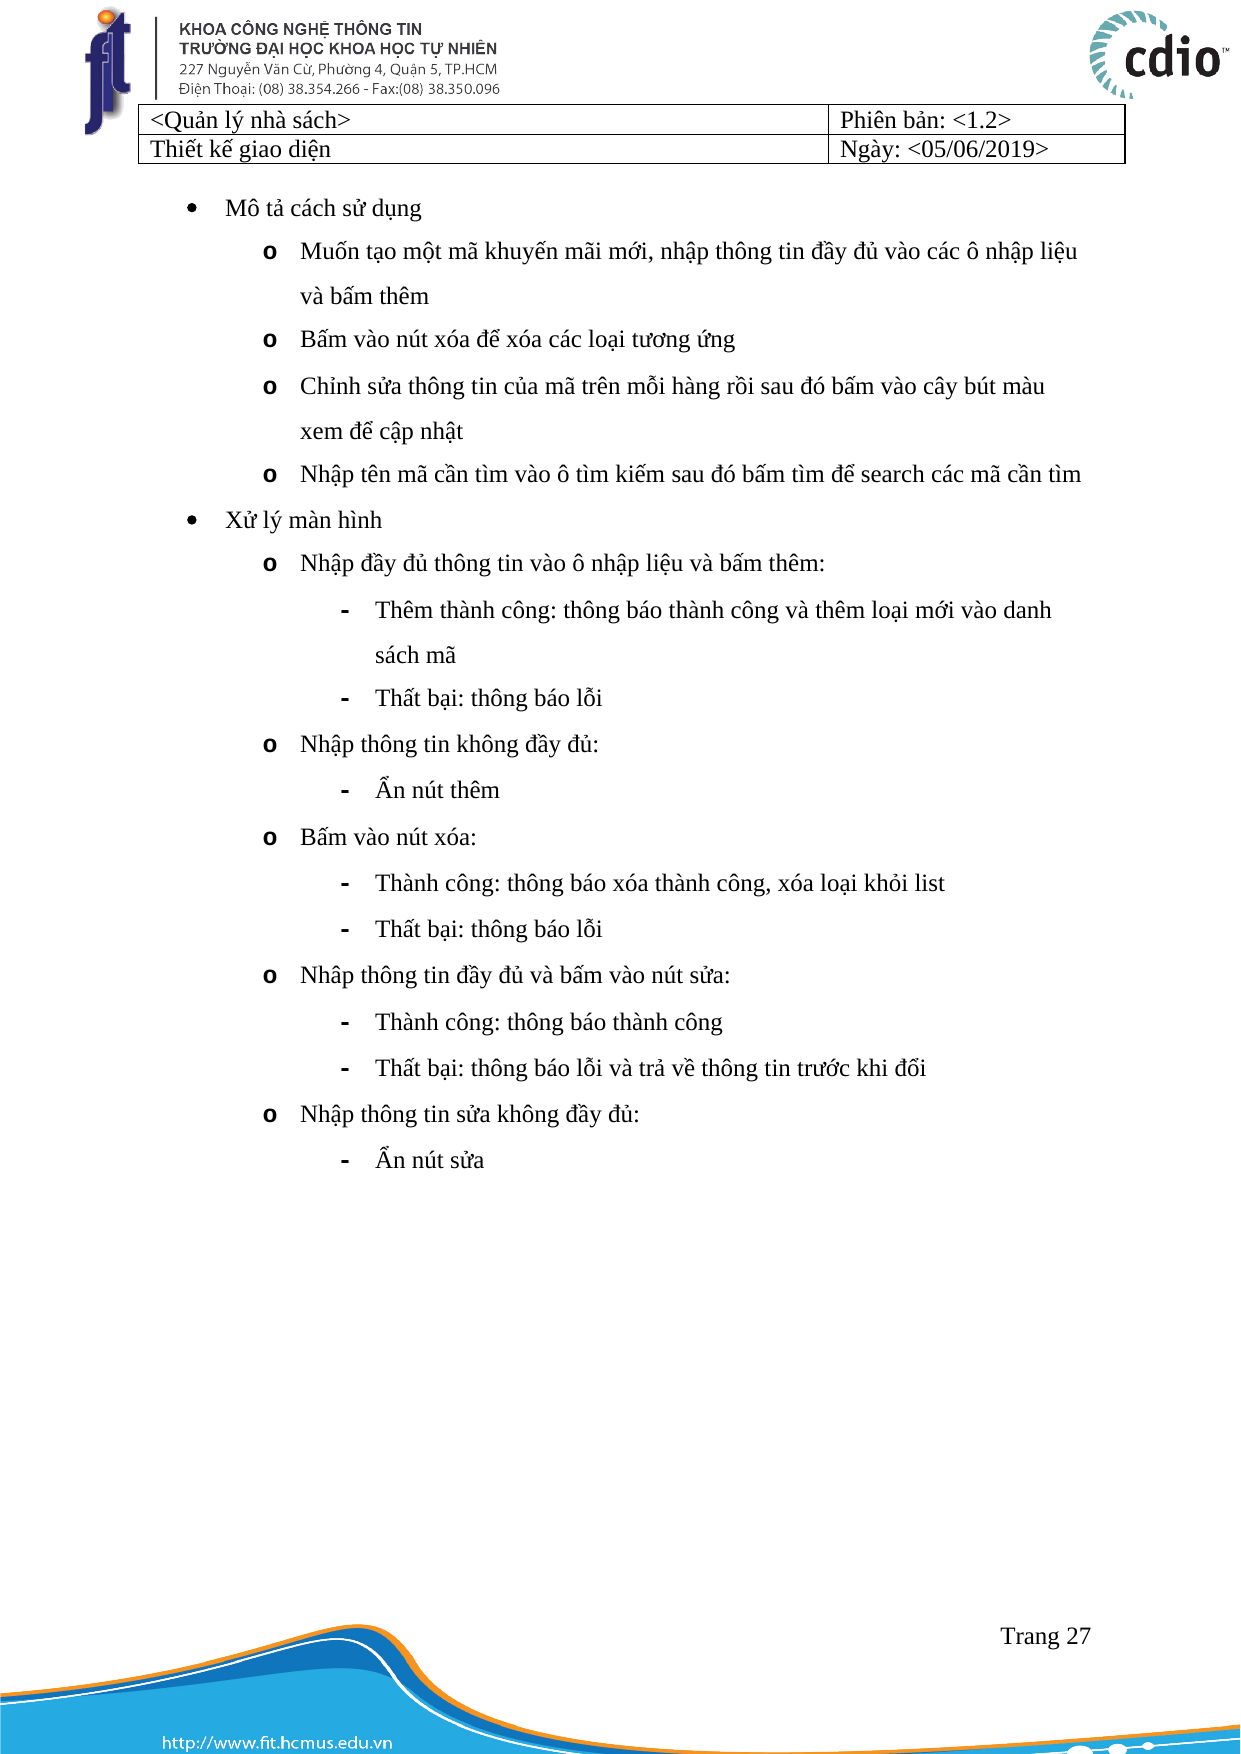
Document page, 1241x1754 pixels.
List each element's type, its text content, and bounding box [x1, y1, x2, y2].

list Chỉnh sửa thông tin của mã trên mỗi hàng rồi sau đó bấm vào cây bút màu xem để cập nhật [262, 371, 1090, 445]
picture [139, 135, 828, 159]
picture [829, 105, 1124, 134]
list Thất bại: thông báo lỗi [337, 914, 1090, 945]
list Nhập tên mã cần tìm vào ô tìm kiếm sau đó bấm tìm để search các mã cần tìm [262, 459, 1090, 490]
list Xử lý màn hình [187, 505, 1090, 534]
list Nhập thông tin sửa không đầy đủ: [262, 1099, 1090, 1130]
list Ẩn nút thêm [337, 776, 1090, 806]
list Nhập đầy đủ thông tin vào ô nhập liệu và bấm thêm: [262, 548, 1090, 579]
list Thành công: thông báo xóa thành công, xóa loại khỏi list [337, 868, 1090, 899]
picture [829, 135, 1124, 159]
picture [0, 1621, 1241, 1754]
list Bấm vào nút xóa: [262, 822, 1090, 853]
list Nhâp thông tin đầy đủ và bấm vào nút sửa: [262, 961, 1090, 991]
list Ẩn nút sửa [337, 1146, 1090, 1176]
list Muốn tạo một mã khuyến mãi mới, nhập thông tin đầy đủ vào các ô nhập liệu và bấm thêm [262, 236, 1090, 310]
list Thêm thành công: thông báo thành công và thêm loại mới vào danh sách mã [337, 595, 1090, 669]
list Nhập thông tin không đầy đủ: [262, 729, 1090, 760]
picture [139, 105, 828, 134]
list Thất bại: thông báo lỗi [337, 683, 1090, 714]
list Bấm vào nút xóa để xóa các loại tương ứng [262, 324, 1090, 355]
picture [61, 0, 1241, 159]
list Mô tả cách sử dụng [187, 193, 1090, 222]
list Thất bại: thông báo lỗi và trả về thông tin trước khi đổi [337, 1053, 1090, 1084]
list Thành công: thông báo thành công [337, 1007, 1090, 1038]
